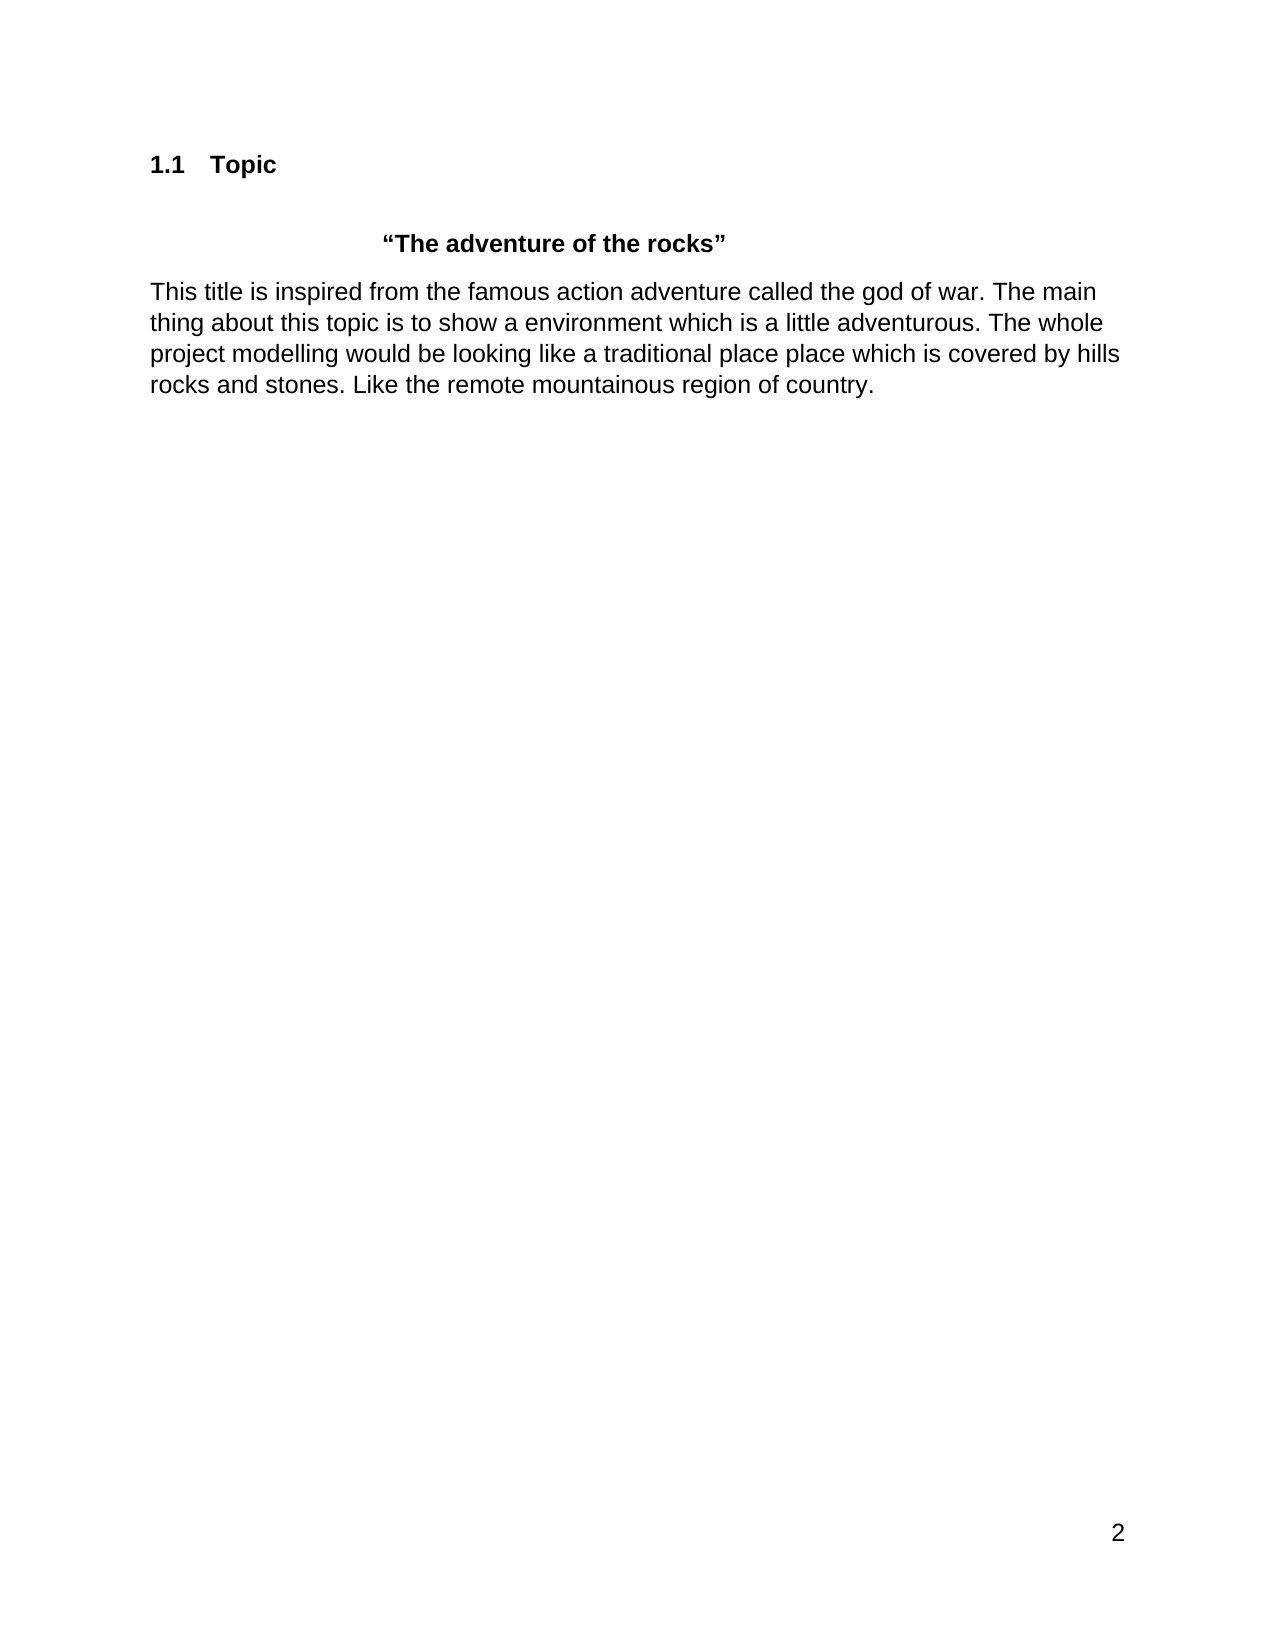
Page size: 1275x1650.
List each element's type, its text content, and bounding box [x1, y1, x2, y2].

text This title is inspired from the famous action adventure called the god of war. The main thing about this topic is to show a environment which is a little adventurous. The whole project modelling would be looking like a traditional place place which is covered by hills rocks and stones. Like the remote mountainous region of country. [150, 276, 1125, 398]
subtitle Topic [150, 150, 1125, 179]
text “The adventure of the rocks” [150, 229, 1125, 257]
